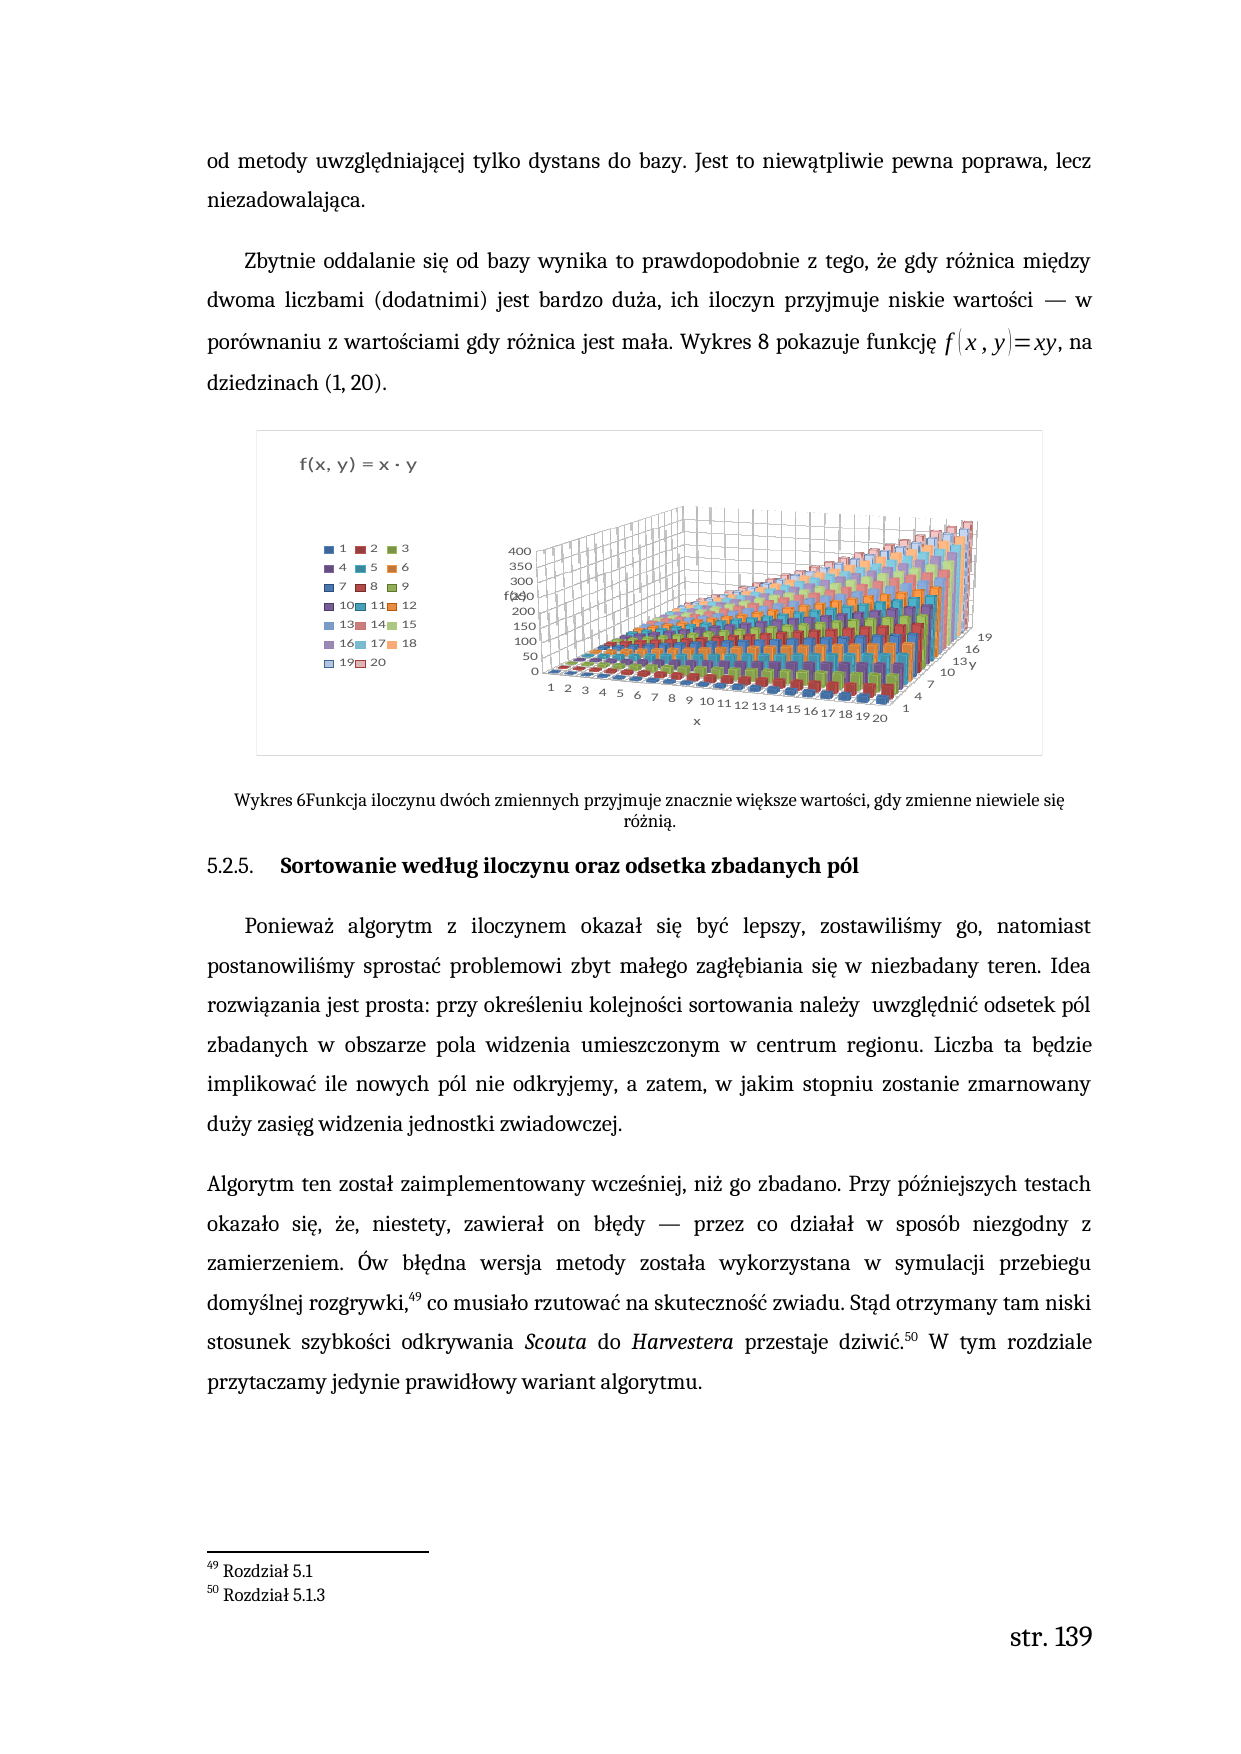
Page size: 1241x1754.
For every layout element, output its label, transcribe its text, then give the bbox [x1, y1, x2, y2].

text Wykres 6Funkcja iloczynu dwóch zmiennych przyjmuje znacznie większe wartości, gdy zmienne niewiele się różnią. [207, 789, 1092, 832]
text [207, 148, 1092, 213]
text Algorytm ten został zaimplementowany wcześniej, niż go zbadano. Przy późniejszych testach okazało się, że, niestety, zawierał on błędy — przez co działał w sposób niezgodny z zamierzeniem. Ów błędna wersja metody została wykorzystana w symulacji przebiegu domyślnej rozgrywki, co musiało rzutować na skuteczność zwiadu. Stąd otrzymany tam niski stosunek szybkości odkrywania Scouta do Harvestera przestaje dziwić. W tym rozdziale przytaczamy jedynie prawidłowy wariant algorytmu. [207, 1171, 1092, 1395]
subtitle Sortowanie według iloczynu oraz odsetka zbadanych pól [207, 853, 1092, 879]
text Ponieważ algorytm z iloczynem okazał się być lepszy, zostawiliśmy go, natomiast postanowiliśmy sprostać problemowi zbyt małego zagłębiania się w niezbadany teren. Idea rozwiązania jest prosta: przy określeniu kolejności sortowania należy uwzględnić odsetek pól zbadanych w obszarze pola widzenia umieszczonym w centrum regionu. Liczba ta będzie implikować ile nowych pól nie odkryjemy, a zatem, w jakim stopniu zostanie zmarnowany duży zasięg widzenia jednostki zwiadowczej. [207, 913, 1092, 1137]
text Zbytnie oddalanie się od bazy wynika to prawdopodobnie z tego, że gdy różnica między dwoma liczbami (dodatnimi) jest bardzo duża, ich iloczyn przyjmuje niskie wartości — w porównaniu z wartościami gdy różnica jest mała. Wykres 8 pokazuje funkcję , na dziedzinach (1, 20). [207, 247, 1092, 397]
